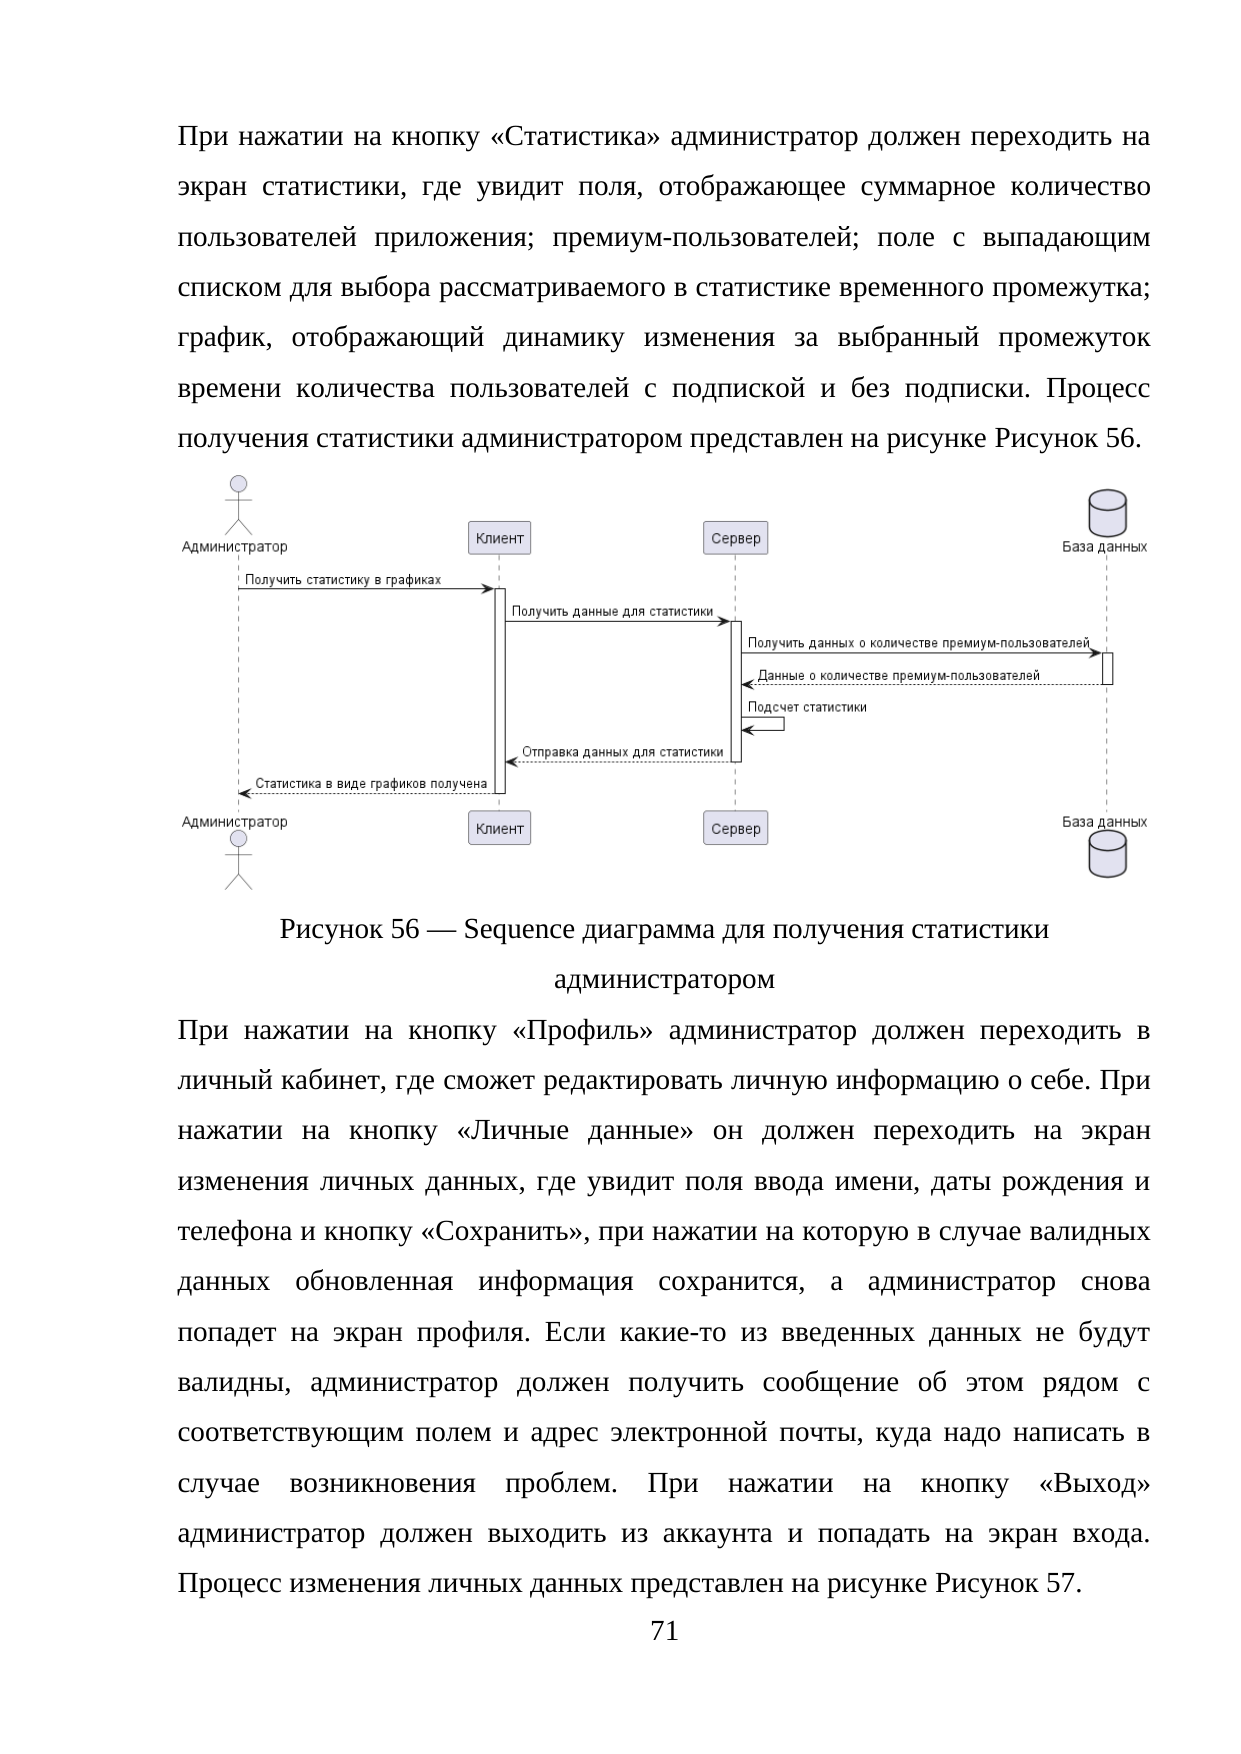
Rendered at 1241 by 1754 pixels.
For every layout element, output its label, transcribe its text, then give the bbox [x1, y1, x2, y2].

picture [177, 470, 1152, 895]
text При нажатии на кнопку «Профиль» администратор должен переходить в личный кабинет, где сможет редактировать личную информацию о себе. При нажатии на кнопку «Личные данные» он должен переходить на экран изменения личных данных, где увидит поля ввода имени, даты рождения и телефона и кнопку «Сохранить», при нажатии на которую в случае валидных данных обновленная информация сохранится, а администратор снова попадет на экран профиля. Если какие-то из введенных данных не будут валидны, администратор должен получить сообщение об этом рядом с соответствующим полем и адрес электронной почты, куда надо написать в случае возникновения проблем. При нажатии на кнопку «Выход» администратор должен выходить из аккаунта и попадать на экран входа. Процесс изменения личных данных представлен на рисунке Рисунок 57. [177, 1012, 1152, 1599]
text Рисунок 56 — Sequence диаграмма для получения статистики администратором [177, 911, 1152, 995]
text При нажатии на кнопку «Статистика» администратор должен переходить на экран статистики, где увидит поля, отображающее суммарное количество пользователей приложения; премиум-пользователей; поле с выпадающим списком для выбора рассматриваемого в статистике временного промежутка; график, отображающий динамику изменения за выбранный промежуток времени количества пользователей с подпиской и без подписки. Процесс получения статистики администратором представлен на рисунке Рисунок 56. [177, 118, 1152, 453]
